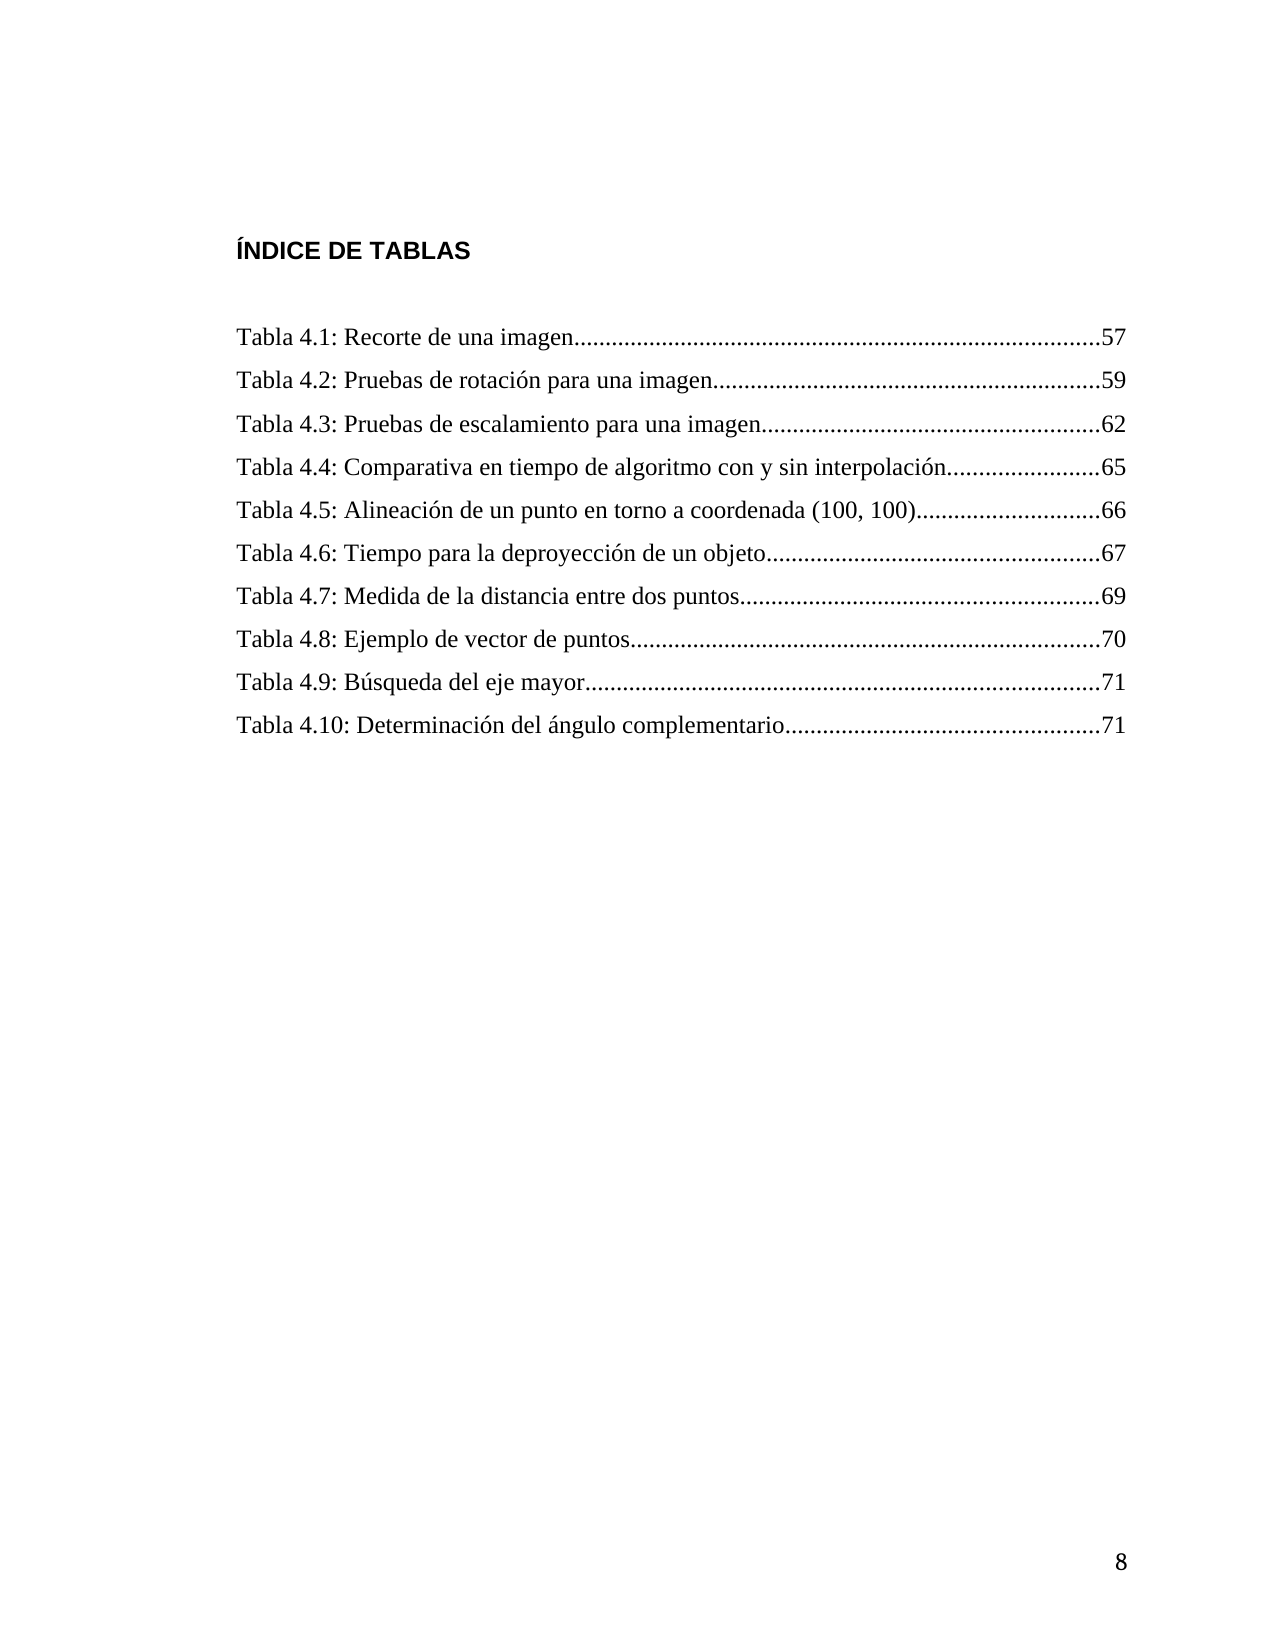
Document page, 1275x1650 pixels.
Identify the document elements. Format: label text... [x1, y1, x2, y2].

text Tabla 4.3: Pruebas de escalamiento para una imagen 62 [236, 409, 1127, 437]
text Tabla 4.5: Alineación de un punto en torno a coordenada (100, 100) 66 [236, 495, 1127, 524]
text Tabla 4.2: Pruebas de rotación para una imagen 59 [236, 366, 1127, 394]
text Tabla 4.8: Ejemplo de vector de puntos 70 [236, 624, 1127, 653]
text Tabla 4.6: Tiempo para la deproyección de un objeto 67 [236, 538, 1127, 567]
text ÍNDICE DE TABLAS [236, 236, 1127, 265]
text Tabla 4.4: Comparativa en tiempo de algoritmo con y sin interpolación 65 [236, 452, 1127, 481]
text Tabla 4.10: Determinación del ángulo complementario 71 [236, 711, 1127, 739]
text Tabla 4.9: Búsqueda del eje mayor 71 [236, 667, 1127, 696]
text Tabla 4.1: Recorte de una imagen 57 [236, 322, 1127, 351]
text Tabla 4.7: Medida de la distancia entre dos puntos 69 [236, 581, 1127, 610]
